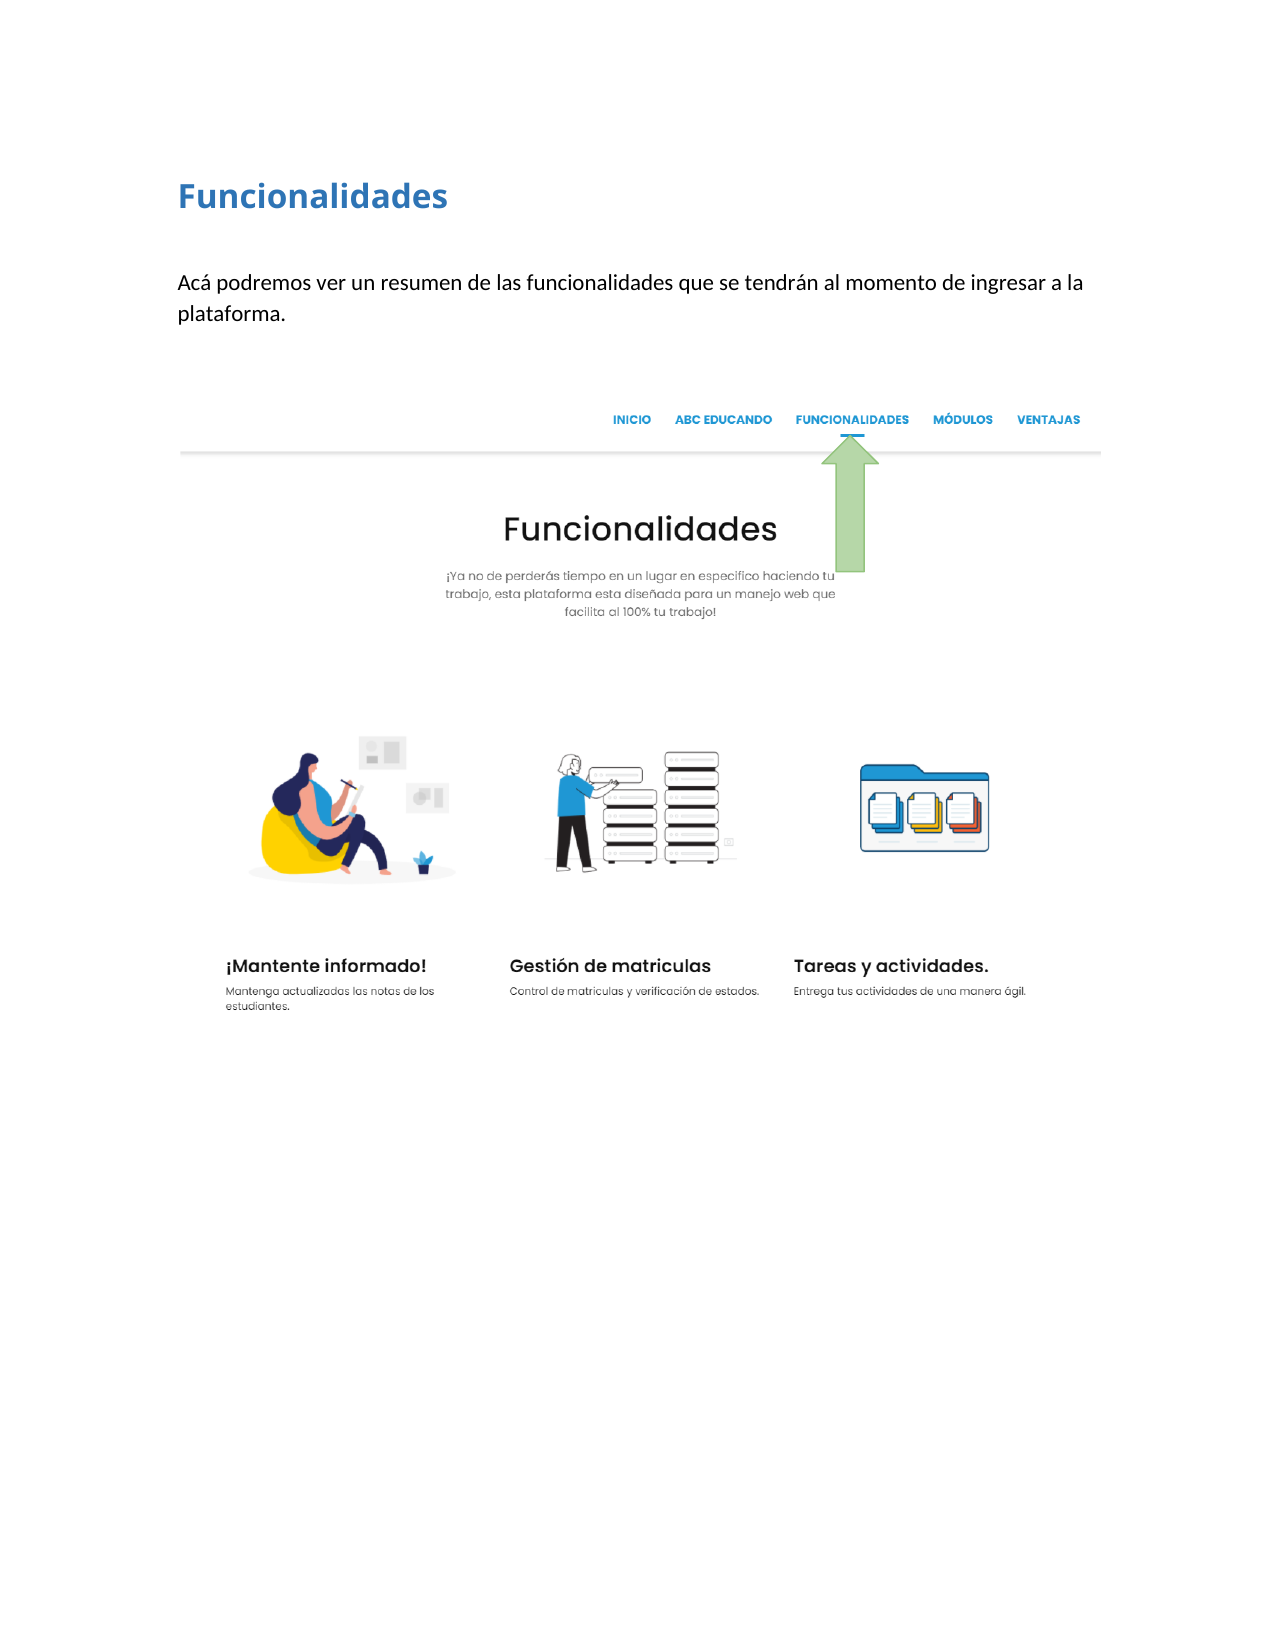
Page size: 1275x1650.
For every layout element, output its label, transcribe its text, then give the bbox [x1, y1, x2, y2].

text Acá podremos ver un resumen de las funcionalidades que se tendrán al momento de ingresar a la plataforma. [177, 268, 1098, 327]
subtitle Funcionalidades [177, 173, 1098, 218]
picture [180, 395, 1101, 1049]
